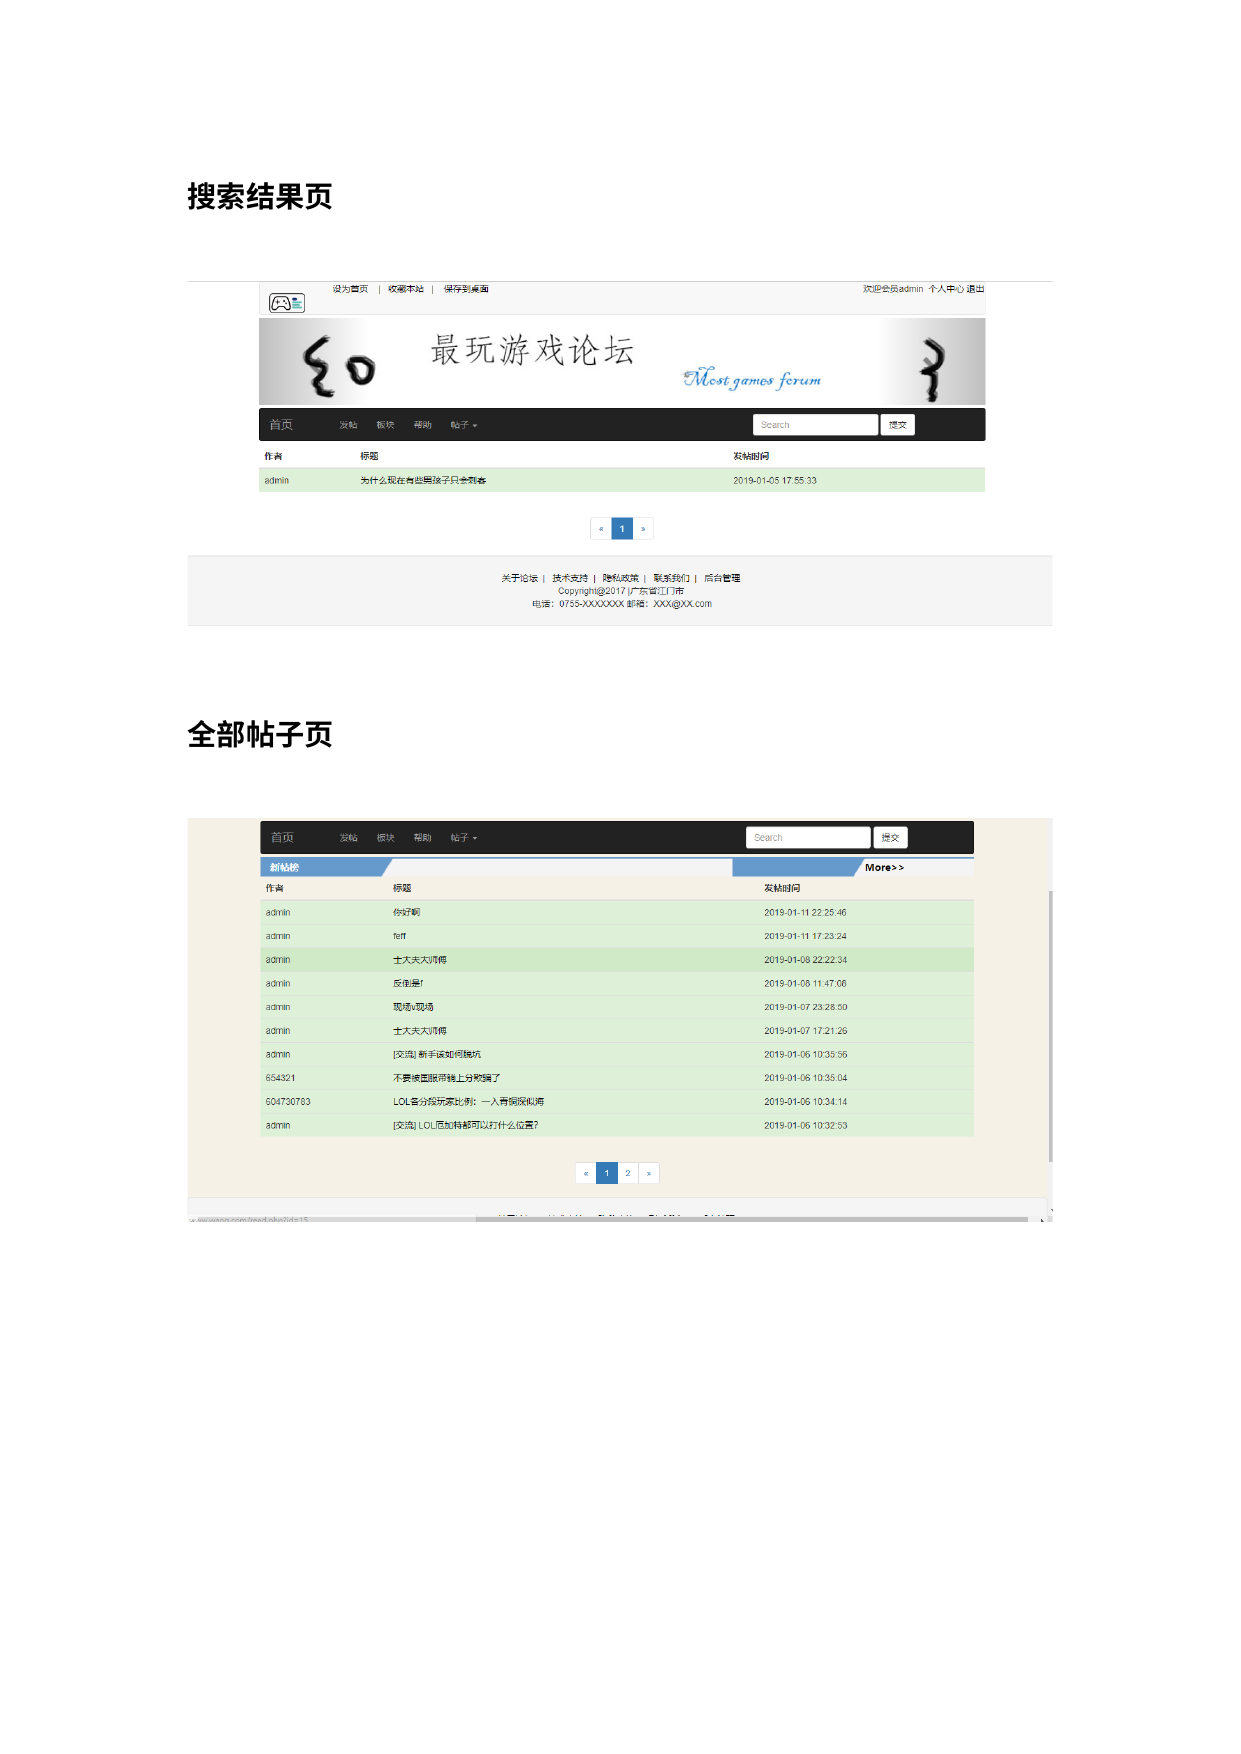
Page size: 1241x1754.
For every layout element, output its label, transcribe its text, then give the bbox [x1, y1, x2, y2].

subtitle 搜索结果页 [187, 162, 1053, 227]
picture [187, 280, 1053, 652]
subtitle 全部帖子页 [187, 700, 1053, 765]
picture [187, 818, 1053, 1222]
